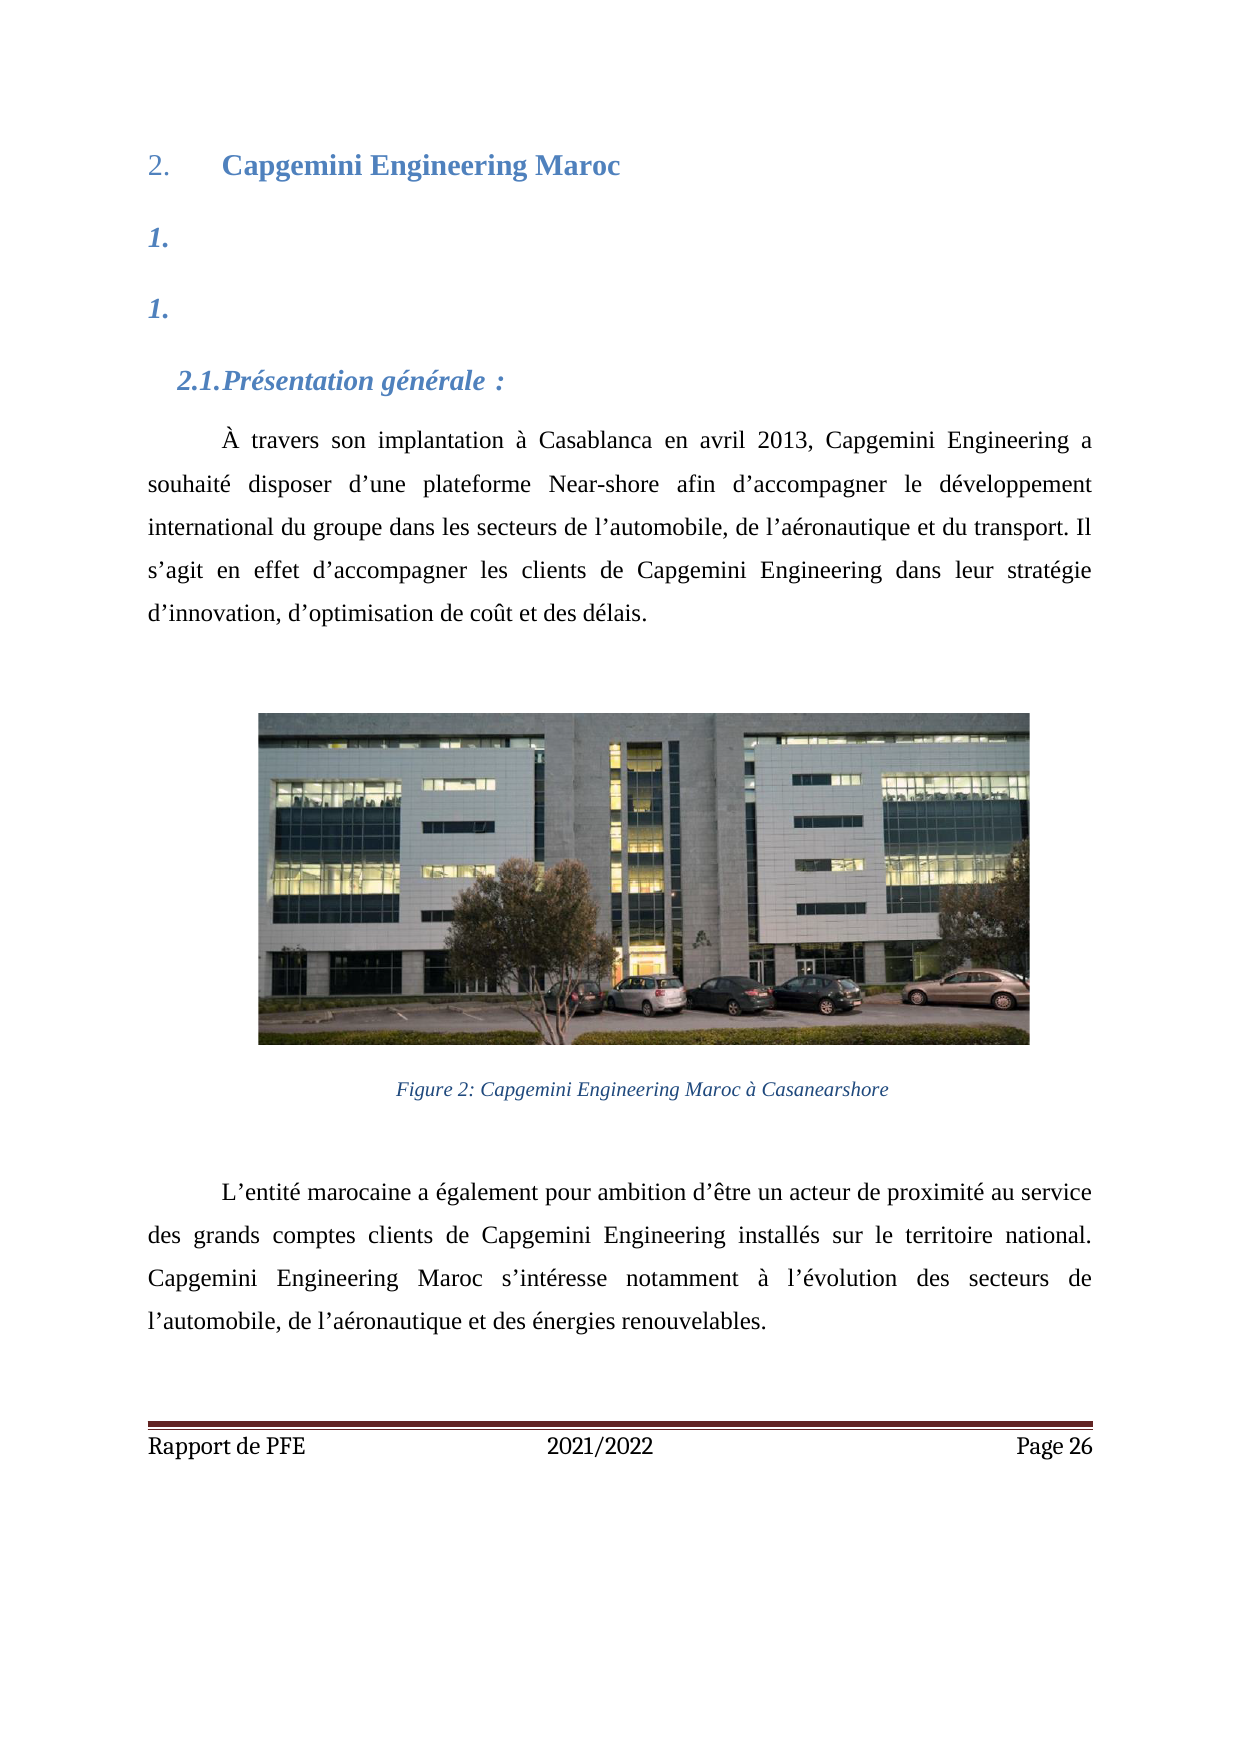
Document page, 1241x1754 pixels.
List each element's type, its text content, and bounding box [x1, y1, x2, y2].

subtitle Présentation générale : [177, 363, 1093, 396]
text À travers son implantation à Casablanca en avril 2013, Capgemini Engineering a souhaité disposer d’une plateforme Near-shore afin d’accompagner le développement international du groupe dans les secteurs de l’automobile, de l’aéronautique et du transport. Il s’agit en effet d’accompagner les clients de Capgemini Engineering dans leur stratégie d’innovation, d’optimisation de coût et des délais. [148, 426, 1093, 627]
subtitle Capgemini Engineering Maroc [148, 148, 1093, 182]
text L’entité marocaine a également pour ambition d’être un acteur de proximité au service des grands comptes clients de Capgemini Engineering installés sur le territoire national. Capgemini Engineering Maroc s’intéresse notamment à l’évolution des secteurs de l’automobile, de l’aéronautique et des énergies renouvelables. [148, 1177, 1093, 1335]
